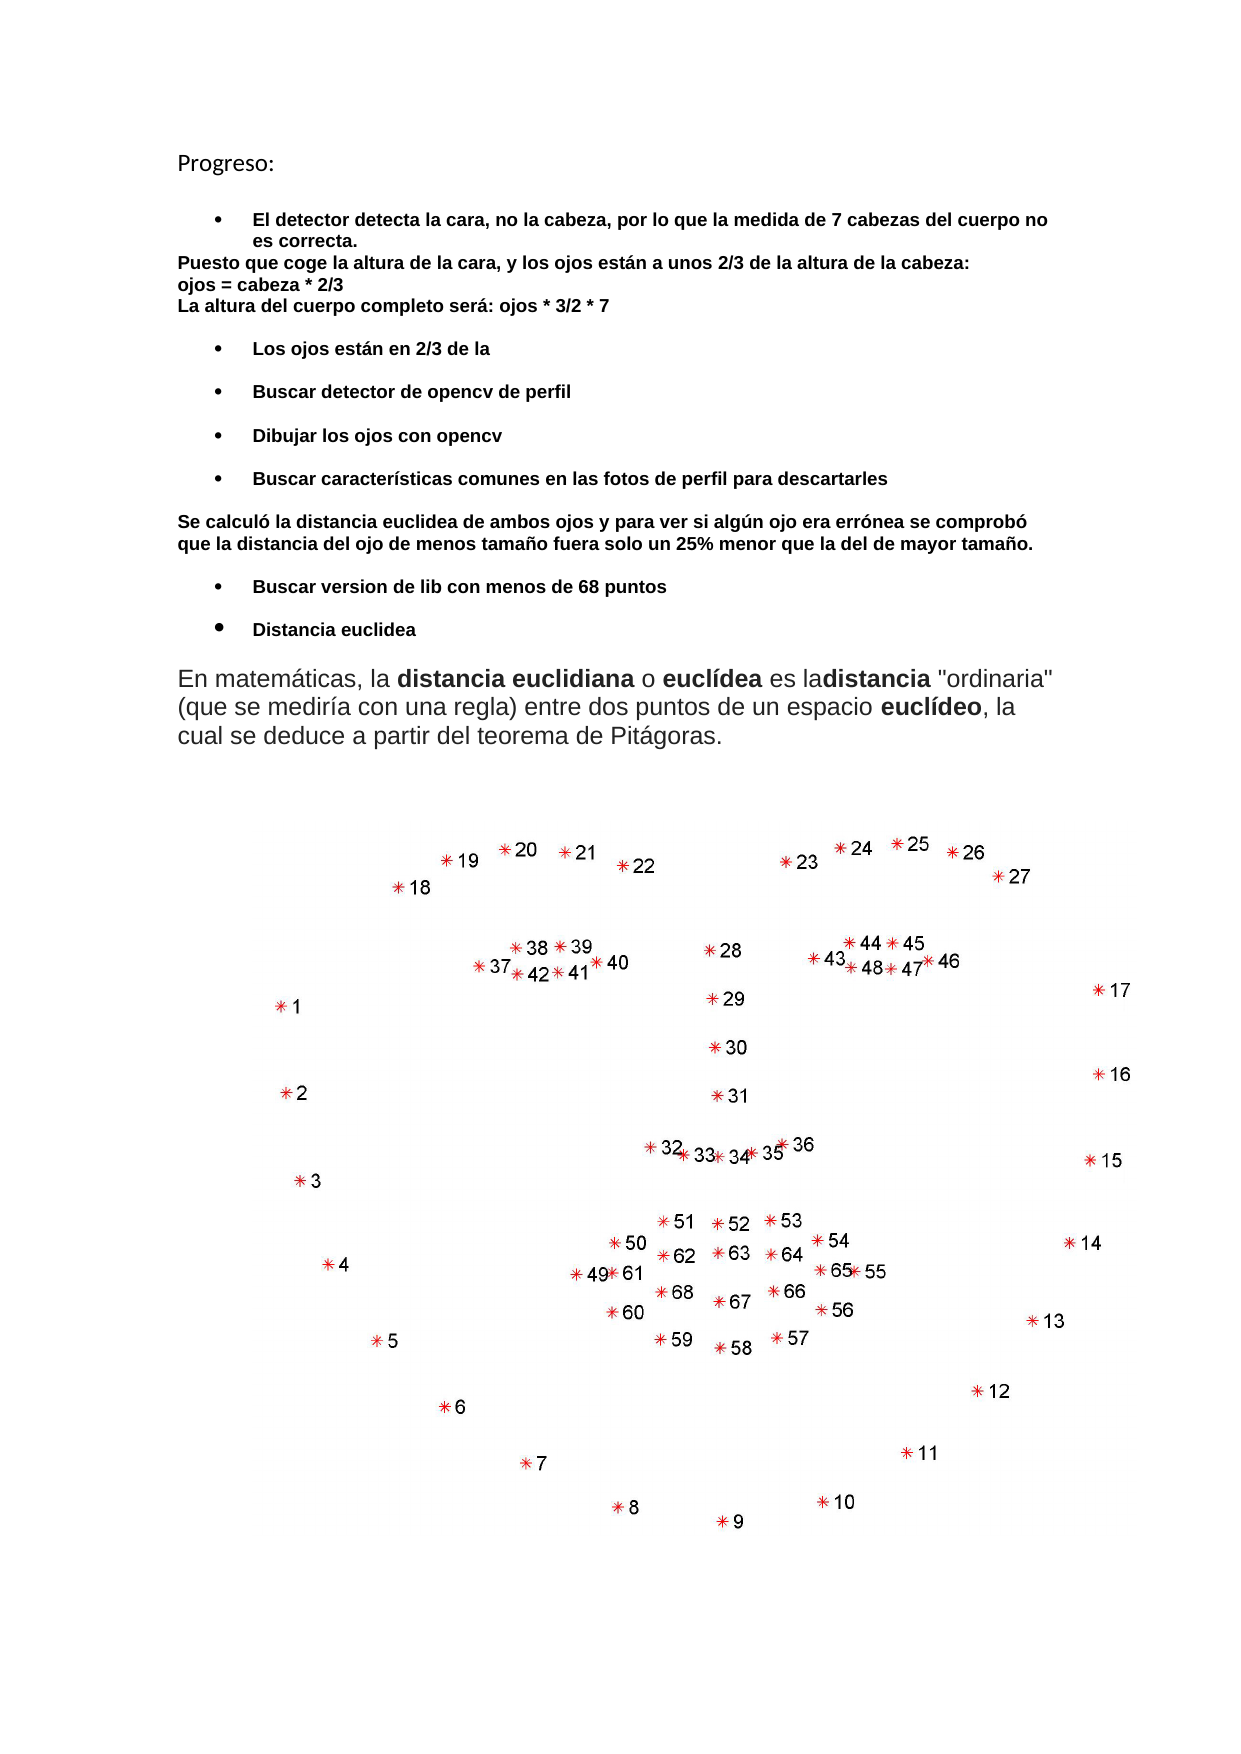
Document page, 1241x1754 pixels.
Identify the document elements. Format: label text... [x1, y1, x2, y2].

list Distancia euclidea [215, 619, 1063, 642]
list Buscar detector de opencv de perfil [215, 381, 1063, 403]
text Progreso: [177, 148, 1063, 178]
list Dibujar los ojos con opencv [215, 424, 1063, 446]
text La altura del cuerpo completo será: ojos * 3/2 * 7 [177, 295, 1063, 317]
text En matemáticas, la distancia euclidiana o euclídea es ladistancia "ordinaria" (que se mediría con una regla) entre dos puntos de un espacio euclídeo, la cual se deduce a partir del teorema de Pitágoras. [177, 663, 1063, 750]
text Se calculó la distancia euclidea de ambos ojos y para ver si algún ojo era errónea se comprobó que la distancia del ojo de menos tamaño fuera solo un 25% menor que la del de mayor tamaño. [177, 511, 1063, 554]
picture [252, 821, 1138, 1536]
list El detector detecta la cara, no la cabeza, por lo que la medida de 7 cabezas del cuerpo no es correcta. [215, 209, 1063, 252]
list Buscar version de lib con menos de 68 puntos [215, 576, 1063, 597]
list Buscar características comunes en las fotos de perfil para descartarles [215, 468, 1063, 489]
text ojos = cabeza * 2/3 [177, 273, 1063, 295]
text Puesto que coge la altura de la cara, y los ojos están a unos 2/3 de la altura de la cabeza: [177, 252, 1063, 273]
list Los ojos están en 2/3 de la [215, 338, 1063, 360]
